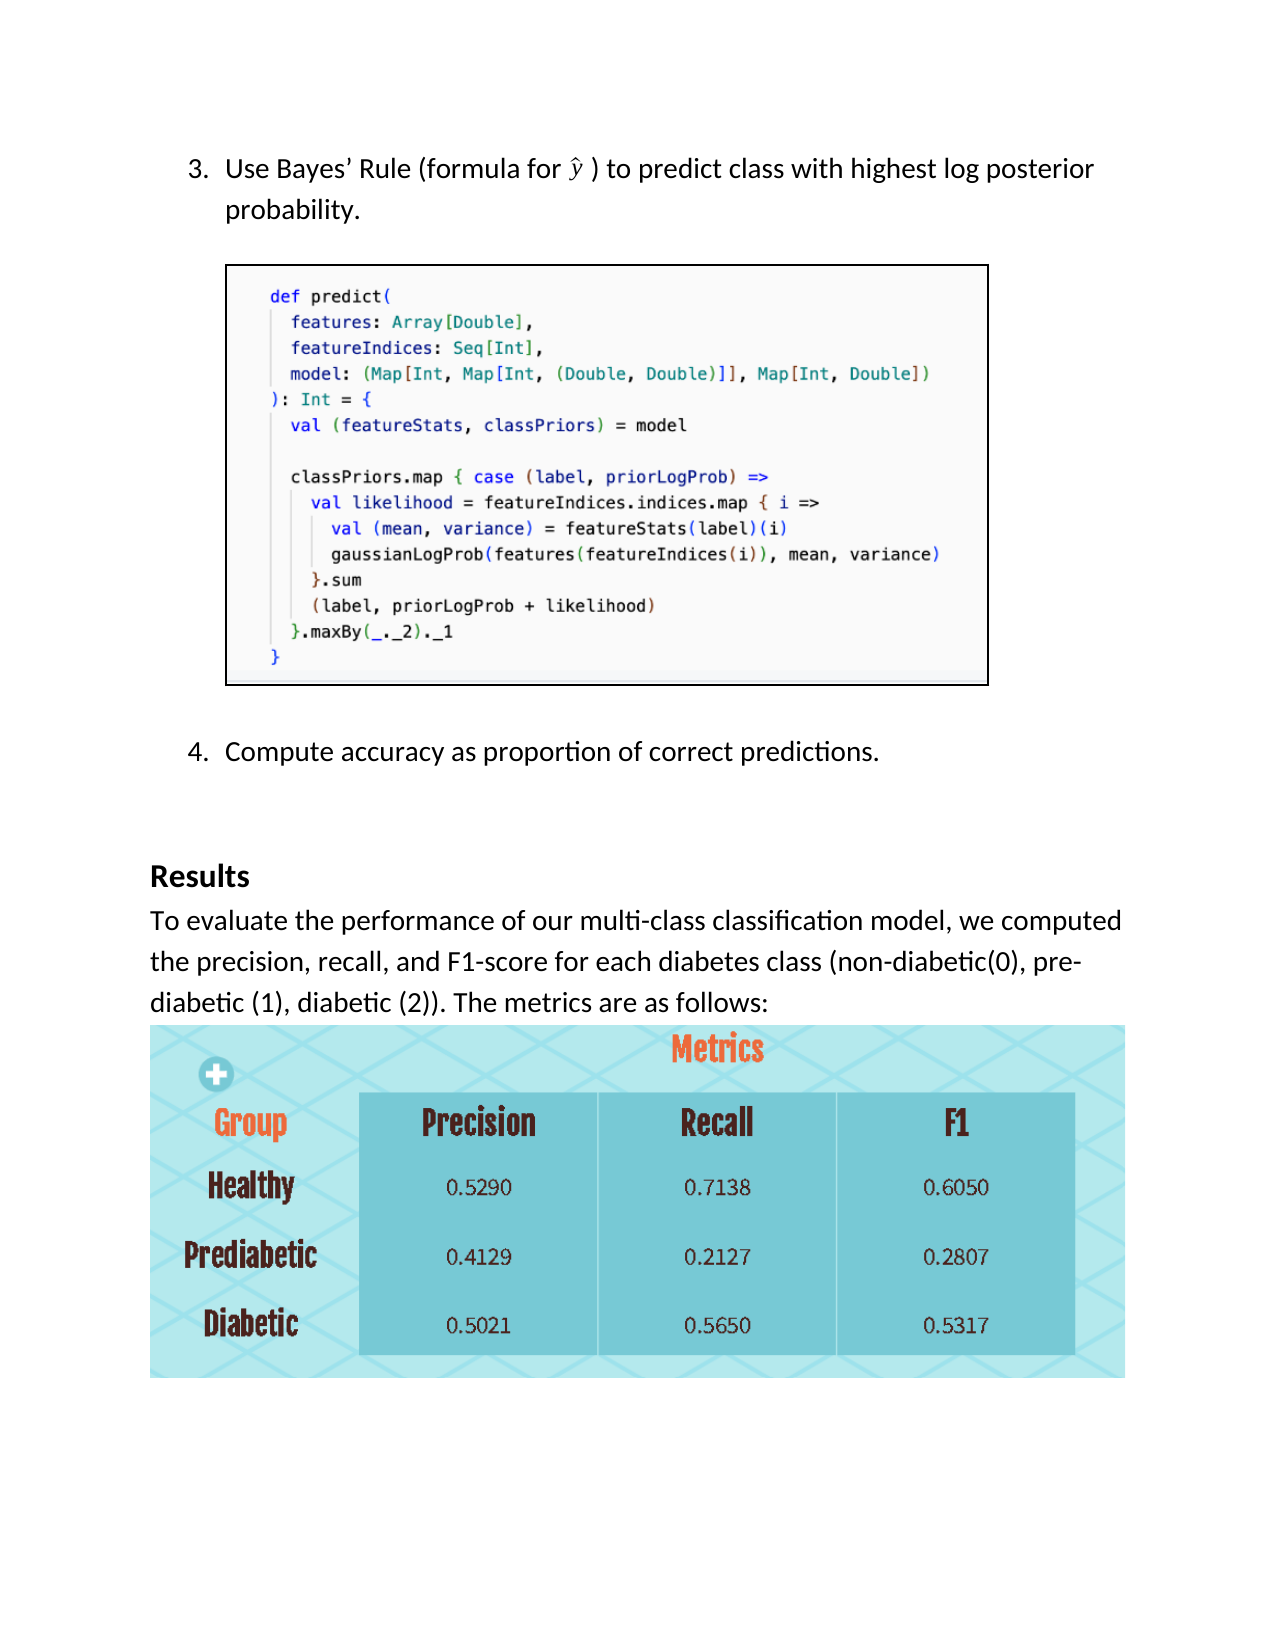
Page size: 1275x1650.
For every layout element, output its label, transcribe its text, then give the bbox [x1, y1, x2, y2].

picture [227, 266, 987, 684]
picture [150, 1025, 1125, 1378]
text Results [150, 856, 1125, 896]
text To evaluate the performance of our multi-class classification model, we computed the precision, recall, and F1-score for each diabetes class (non-diabetic(0), pre-diabetic (1), diabetic (2)). The metrics are as follows: [150, 902, 1125, 1020]
list Compute accuracy as proportion of correct predictions. [187, 733, 1125, 768]
list Use Bayes’ Rule (formula for ) to predict class with highest log posterior probability. [187, 150, 1125, 227]
